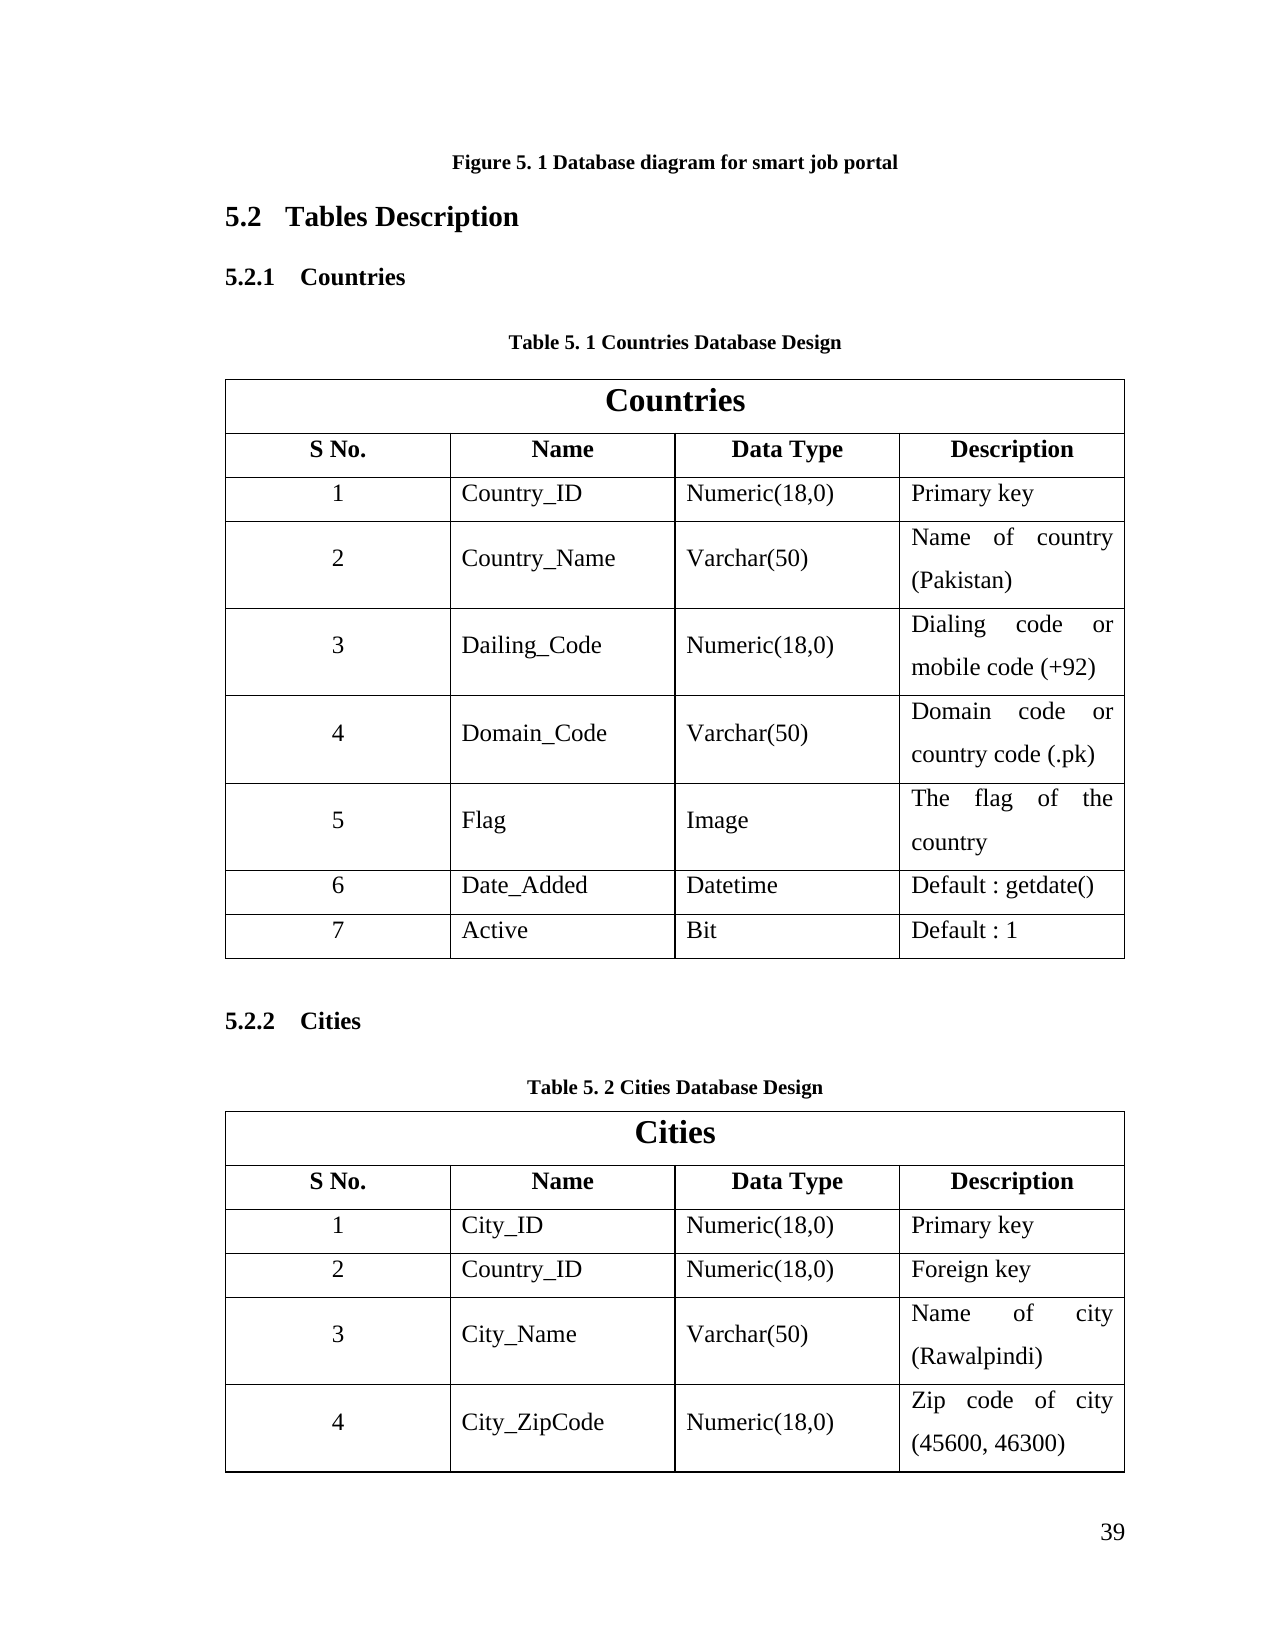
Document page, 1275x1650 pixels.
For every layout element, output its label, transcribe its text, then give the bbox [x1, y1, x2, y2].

table_cell Name of city (Rawalpindi) [900, 1298, 1124, 1384]
subtitle Cities [225, 1006, 1125, 1035]
table_cell Name of country (Pakistan) [900, 522, 1124, 608]
table_cell S No. [226, 1166, 450, 1209]
table_cell Country_Name [451, 522, 674, 608]
table_cell Numeric(18,0) [676, 478, 899, 521]
table_cell Domain_Code [451, 696, 674, 782]
table_cell Datetime [676, 871, 899, 914]
table_cell 4 [226, 1385, 450, 1471]
table_cell Varchar(50) [676, 1298, 899, 1384]
text Figure 5. 1 Database diagram for smart job portal [225, 150, 1125, 174]
table_cell The flag of the country [900, 784, 1124, 869]
table_cell Country_ID [451, 478, 674, 521]
table_cell Date_Added [451, 871, 674, 914]
table_cell City_ID [451, 1210, 674, 1253]
table_cell 4 [226, 696, 450, 782]
table_cell Data Type [676, 434, 899, 477]
table_cell 2 [226, 522, 450, 608]
table_cell 1 [226, 478, 450, 521]
text Table 5. 1 Countries Database Design [225, 330, 1125, 354]
table_cell Active [451, 915, 674, 958]
table_cell 3 [226, 609, 450, 695]
table_cell Description [900, 434, 1124, 477]
table_cell Varchar(50) [676, 522, 899, 608]
table_cell Country_ID [451, 1254, 674, 1297]
table_cell Dailing_Code [451, 609, 674, 695]
table_cell Name [451, 1166, 674, 1209]
table_cell Zip code of city (45600, 46300) [900, 1385, 1124, 1471]
table_cell City_Name [451, 1298, 674, 1384]
table_cell Dialing code or mobile code (+92) [900, 609, 1124, 695]
table_cell Flag [451, 784, 674, 869]
table_cell 5 [226, 784, 450, 869]
table_cell Numeric(18,0) [676, 1385, 899, 1471]
table_cell Image [676, 784, 899, 869]
table_cell Default : getdate() [900, 871, 1124, 914]
table_cell 3 [226, 1298, 450, 1384]
subtitle Countries [225, 262, 1125, 291]
table_cell 7 [226, 915, 450, 958]
table_cell Domain code or country code (.pk) [900, 696, 1124, 782]
table_cell 6 [226, 871, 450, 914]
table_cell 1 [226, 1210, 450, 1253]
table_cell S No. [226, 434, 450, 477]
table_cell Numeric(18,0) [676, 1210, 899, 1253]
table_cell Varchar(50) [676, 696, 899, 782]
table_cell Default : 1 [900, 915, 1124, 958]
table_cell Bit [676, 915, 899, 958]
table_cell Primary key [900, 1210, 1124, 1253]
text Table 5. 2 Cities Database Design [225, 1074, 1125, 1099]
table_cell Data Type [676, 1166, 899, 1209]
table_cell Primary key [900, 478, 1124, 521]
table_cell Description [900, 1166, 1124, 1209]
table_cell City_ZipCode [451, 1385, 674, 1471]
table_cell Numeric(18,0) [676, 609, 899, 695]
table_cell 2 [226, 1254, 450, 1297]
table_cell Foreign key [900, 1254, 1124, 1297]
table_cell Name [451, 434, 674, 477]
table_header Countries [226, 380, 1124, 433]
table_cell Numeric(18,0) [676, 1254, 899, 1297]
subtitle Tables Description [225, 199, 1125, 233]
table_header Cities [226, 1112, 1124, 1165]
